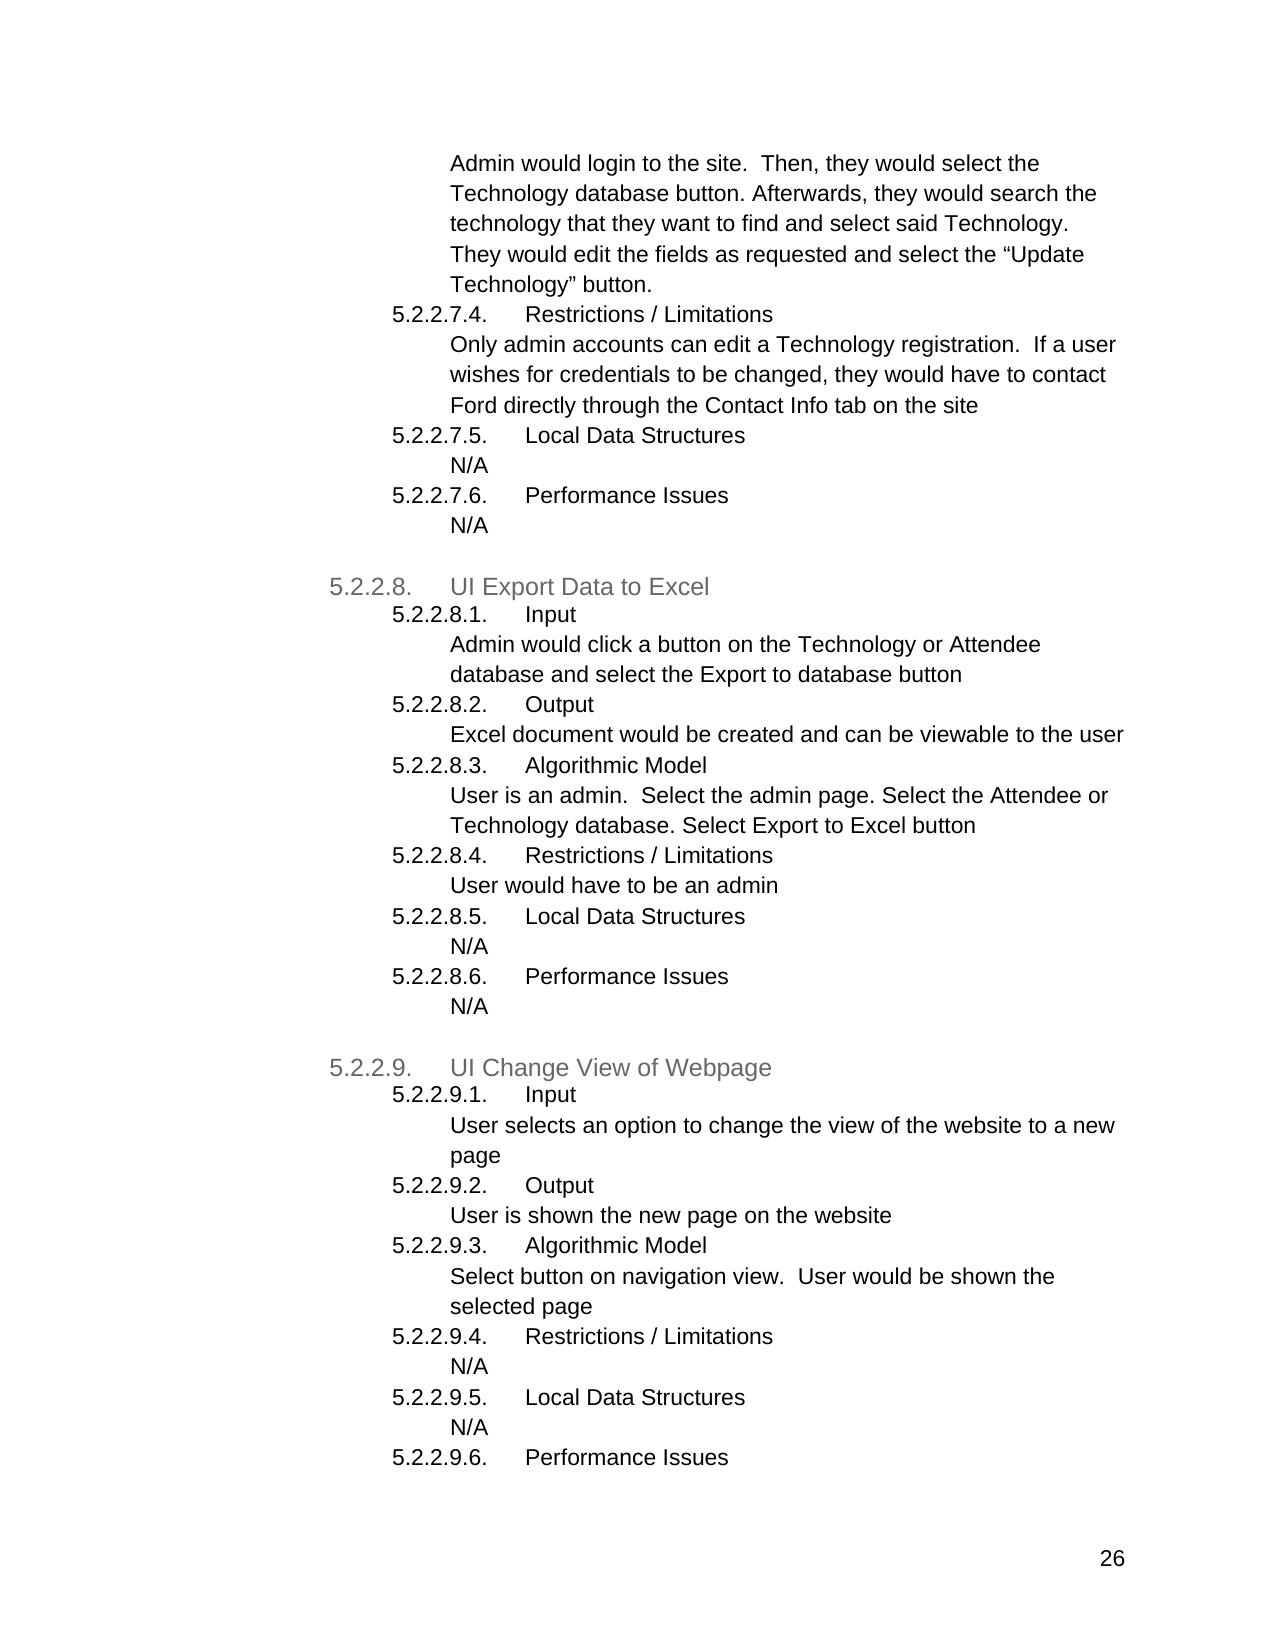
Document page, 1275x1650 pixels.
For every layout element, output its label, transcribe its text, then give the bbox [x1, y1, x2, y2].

text N/A [450, 933, 1125, 959]
subtitle UI Export Data to Excel [412, 572, 1125, 601]
list Restrictions / Limitations [487, 301, 1125, 327]
subtitle UI Change View of Webpage [412, 1053, 1125, 1081]
list Algorithmic Model [487, 1232, 1125, 1259]
list Output [487, 691, 1125, 718]
list Local Data Structures [487, 422, 1125, 448]
text Select button on navigation view. User would be shown the selected page [450, 1263, 1125, 1319]
list Input [487, 601, 1125, 627]
text N/A [450, 1414, 1125, 1440]
list Performance Issues [487, 963, 1125, 989]
text Admin would login to the site. Then, they would select the Technology database button. Afterwards, they would search the technology that they want to find and select said Technology. They would edit the fields as requested and select the “Update Technology” button. [450, 150, 1125, 297]
text N/A [450, 452, 1125, 478]
text Admin would click a button on the Technology or Attendee database and select the Export to database button [450, 631, 1125, 687]
text User would have to be an admin [450, 872, 1125, 899]
list Local Data Structures [487, 903, 1125, 929]
text Excel document would be created and can be viewable to the user [450, 721, 1125, 748]
list Restrictions / Limitations [487, 842, 1125, 869]
text Only admin accounts can edit a Technology registration. If a user wishes for credentials to be changed, they would have to contact Ford directly through the Contact Info tab on the site [450, 331, 1125, 418]
list Performance Issues [487, 1444, 1125, 1470]
list Restrictions / Limitations [487, 1323, 1125, 1349]
list Output [487, 1172, 1125, 1198]
list Input [487, 1081, 1125, 1108]
list Performance Issues [487, 482, 1125, 509]
text N/A [450, 1353, 1125, 1380]
text N/A [450, 512, 1125, 539]
list Local Data Structures [487, 1383, 1125, 1410]
text N/A [450, 993, 1125, 1020]
list Algorithmic Model [487, 752, 1125, 778]
text User is an admin. Select the admin page. Select the Attendee or Technology database. Select Export to Excel button [450, 782, 1125, 838]
text User selects an option to change the view of the website to a new page [450, 1112, 1125, 1168]
text User is shown the new page on the website [450, 1202, 1125, 1229]
